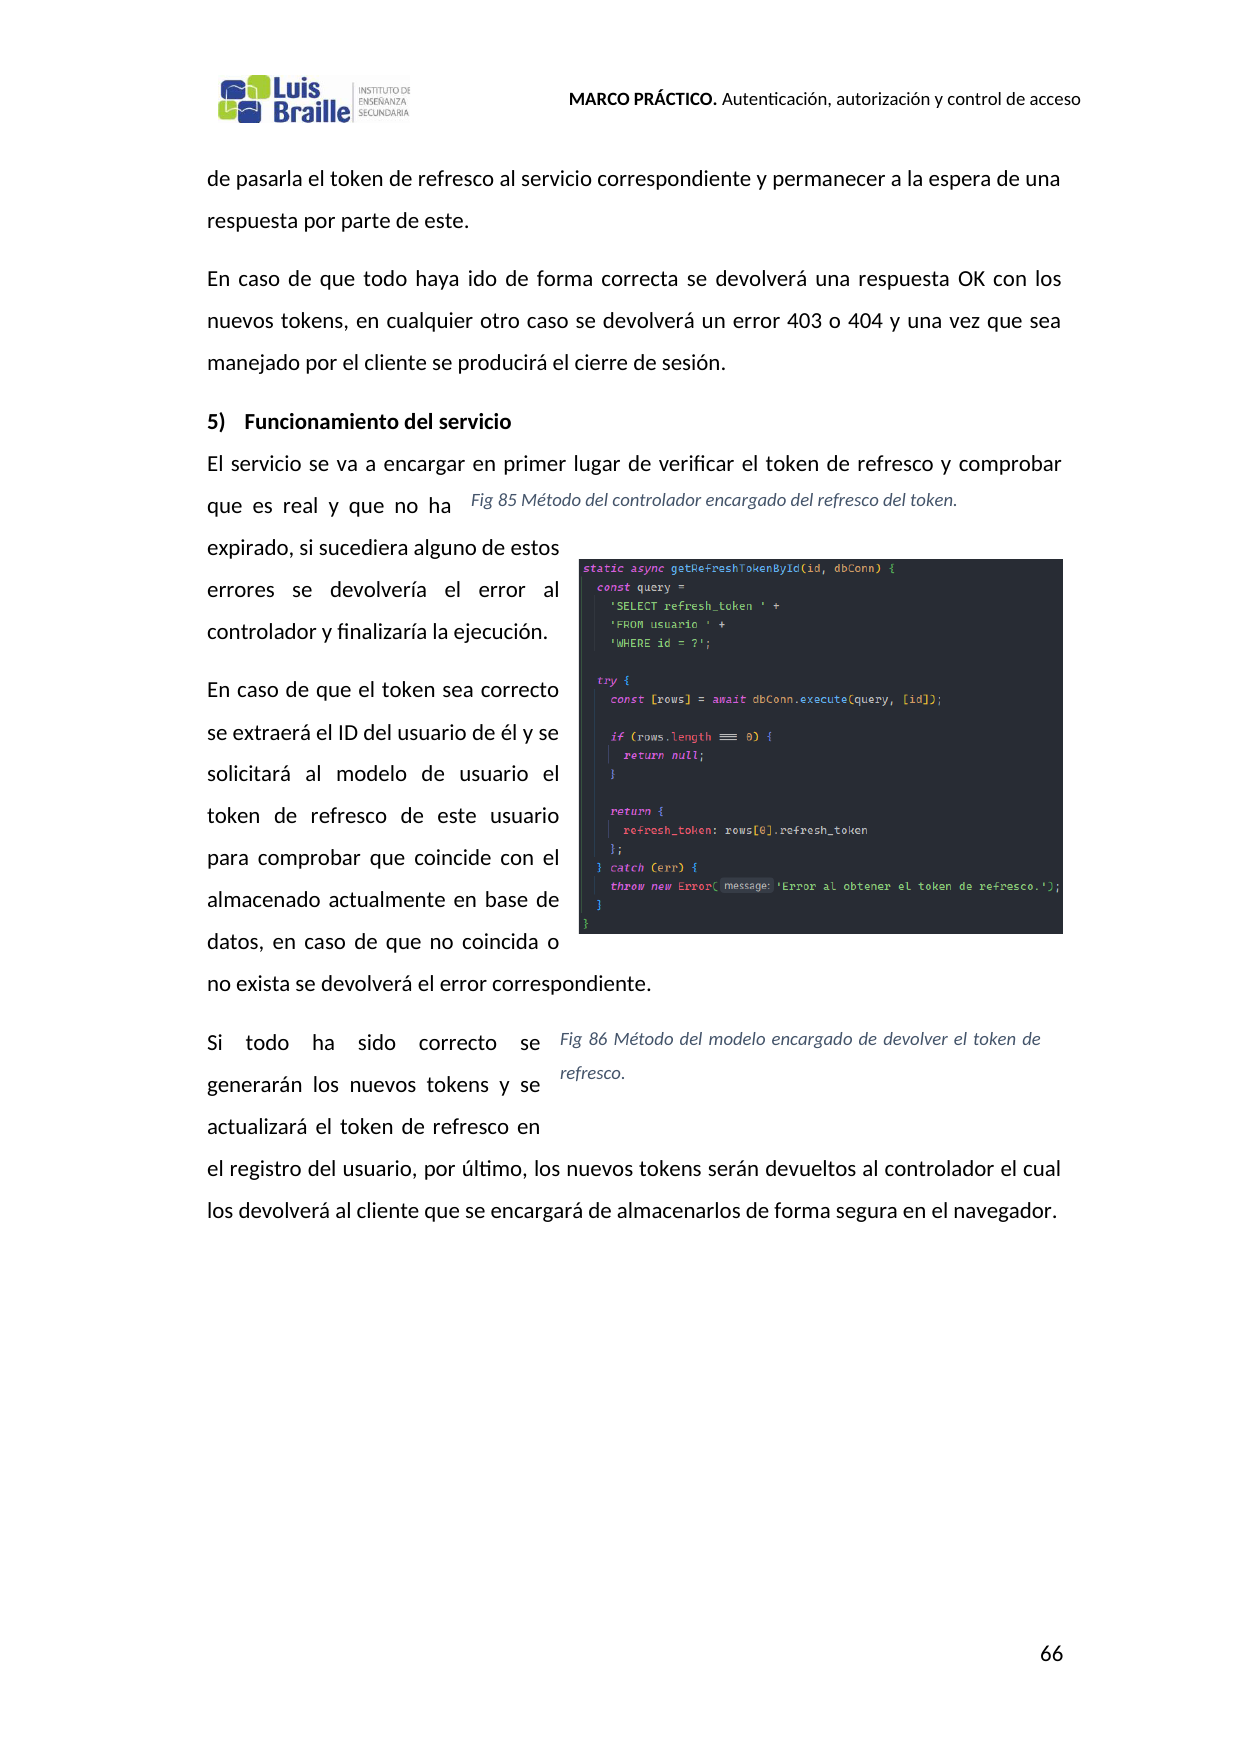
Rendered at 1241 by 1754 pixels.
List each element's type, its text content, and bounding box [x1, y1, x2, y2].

text Si todo ha sido correcto se generarán los nuevos tokens y se actualizará el token de refresco en el registro del usuario, por último, los nuevos tokens serán devueltos al controlador el cual los devolverá al cliente que se encargará de almacenarlos de forma segura en el navegador. [207, 1028, 1063, 1224]
picture [578, 559, 1063, 934]
text En caso de que todo haya ido de forma correcta se devolverá una respuesta OK con los nuevos tokens, en cualquier otro caso se devolverá un error 403 o 404 y una vez que sea manejado por el cliente se producirá el cierre de sesión. [207, 264, 1063, 376]
text El servicio se va a encargar en primer lugar de verificar el token de refresco y comprobar que es real y que no ha expirado, si sucediera alguno de estos errores se devolvería el error al controlador y finalizaría la ejecución. [207, 449, 1063, 645]
text En caso de que el token sea correcto se extraerá el ID del usuario de él y se solicitará al modelo de usuario el token de refresco de este usuario para comprobar que coincide con el almacenado actualmente en base de datos, en caso de que no coincida o no exista se devolverá el error correspondiente. [207, 676, 1063, 997]
list Funcionamiento del servicio [207, 407, 1063, 435]
